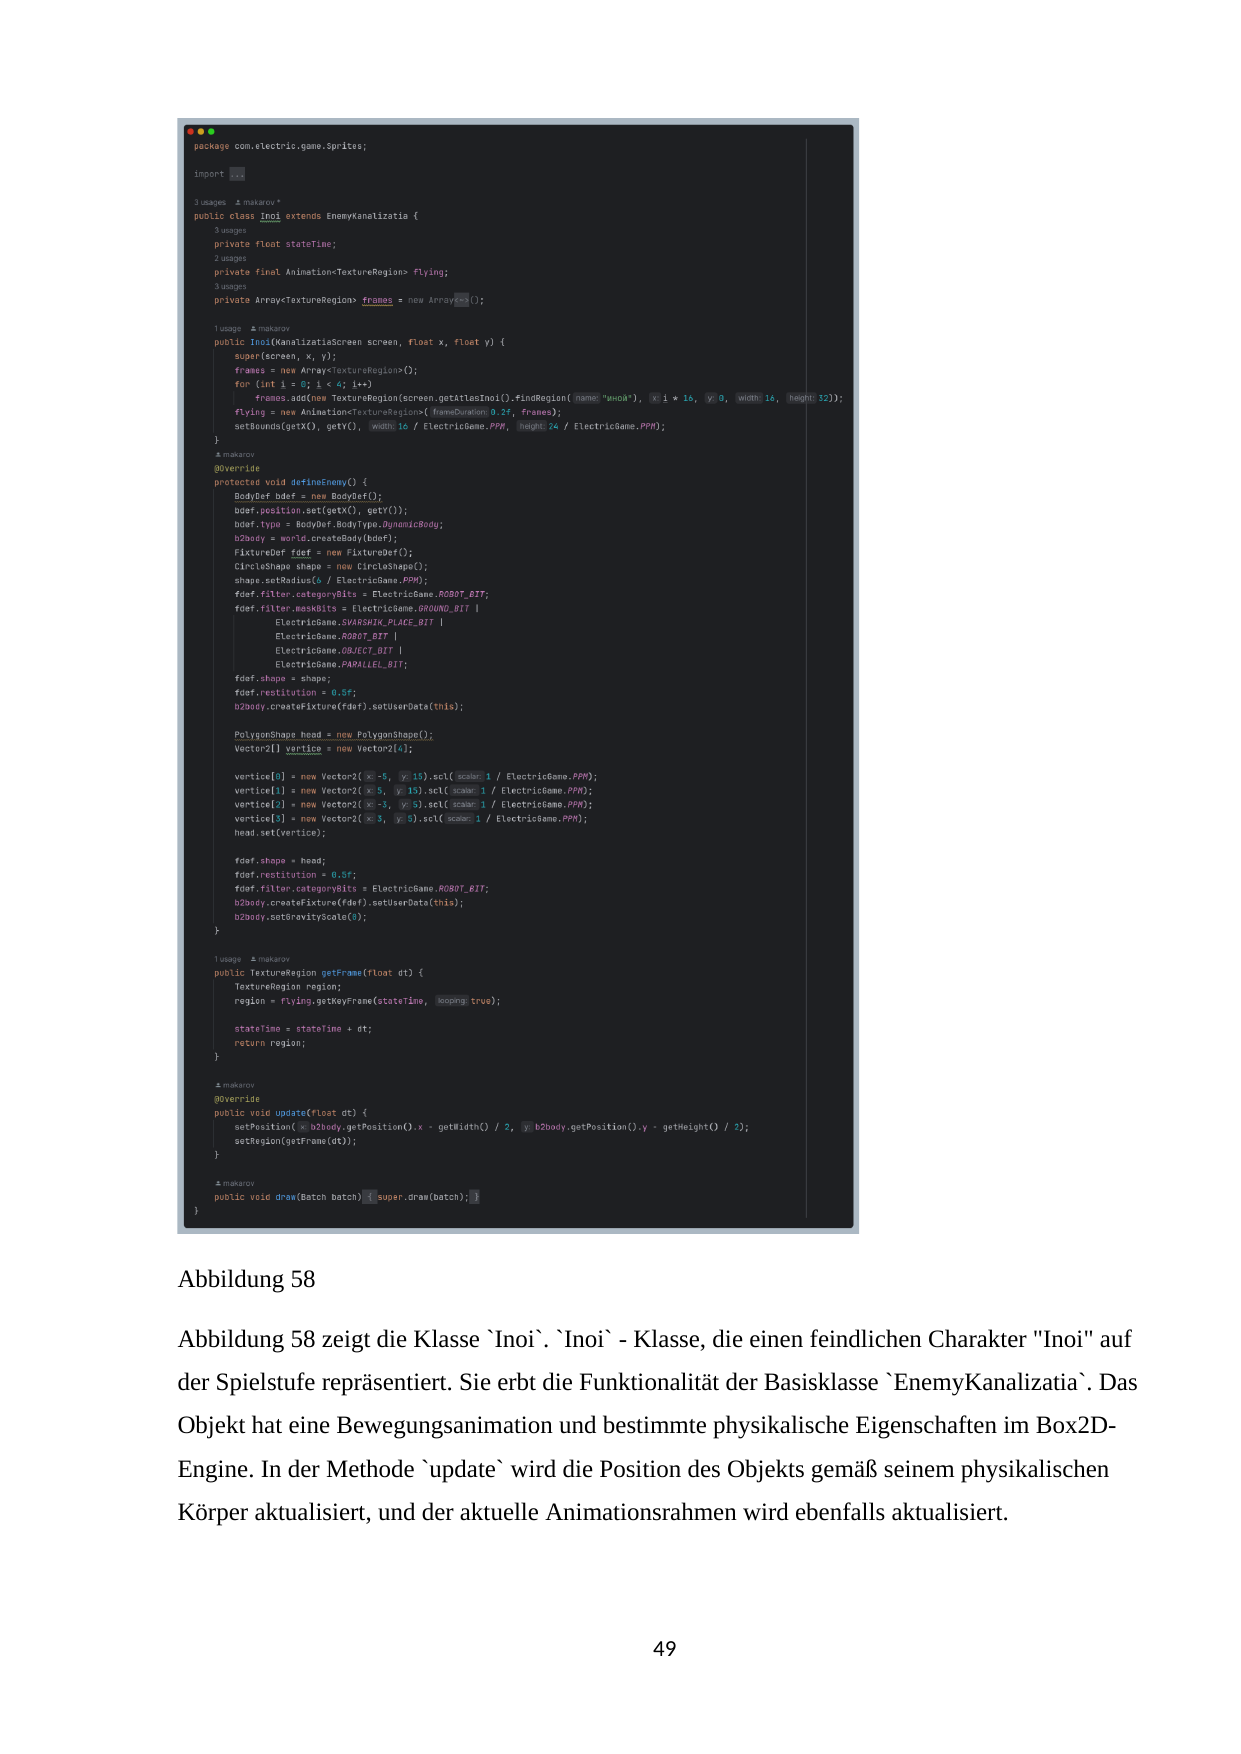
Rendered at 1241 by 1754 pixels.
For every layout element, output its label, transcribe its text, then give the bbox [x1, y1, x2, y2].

picture [177, 118, 860, 1234]
text Abbildung 58 [177, 1264, 1152, 1293]
text Abbildung 58 zeigt die Klasse `Inoi`. `Inoi` - Klasse, die einen feindlichen Charakter "Inoi" auf der Spielstufe repräsentiert. Sie erbt die Funktionalität der Basisklasse `EnemyKanalizatia`. Das Objekt hat eine Bewegungsanimation und bestimmte physikalische Eigenschaften im Box2D-Engine. In der Methode `update` wird die Position des Objekts gemäß seinem physikalischen Körper aktualisiert, und der aktuelle Animationsrahmen wird ebenfalls aktualisiert. [177, 1324, 1152, 1526]
